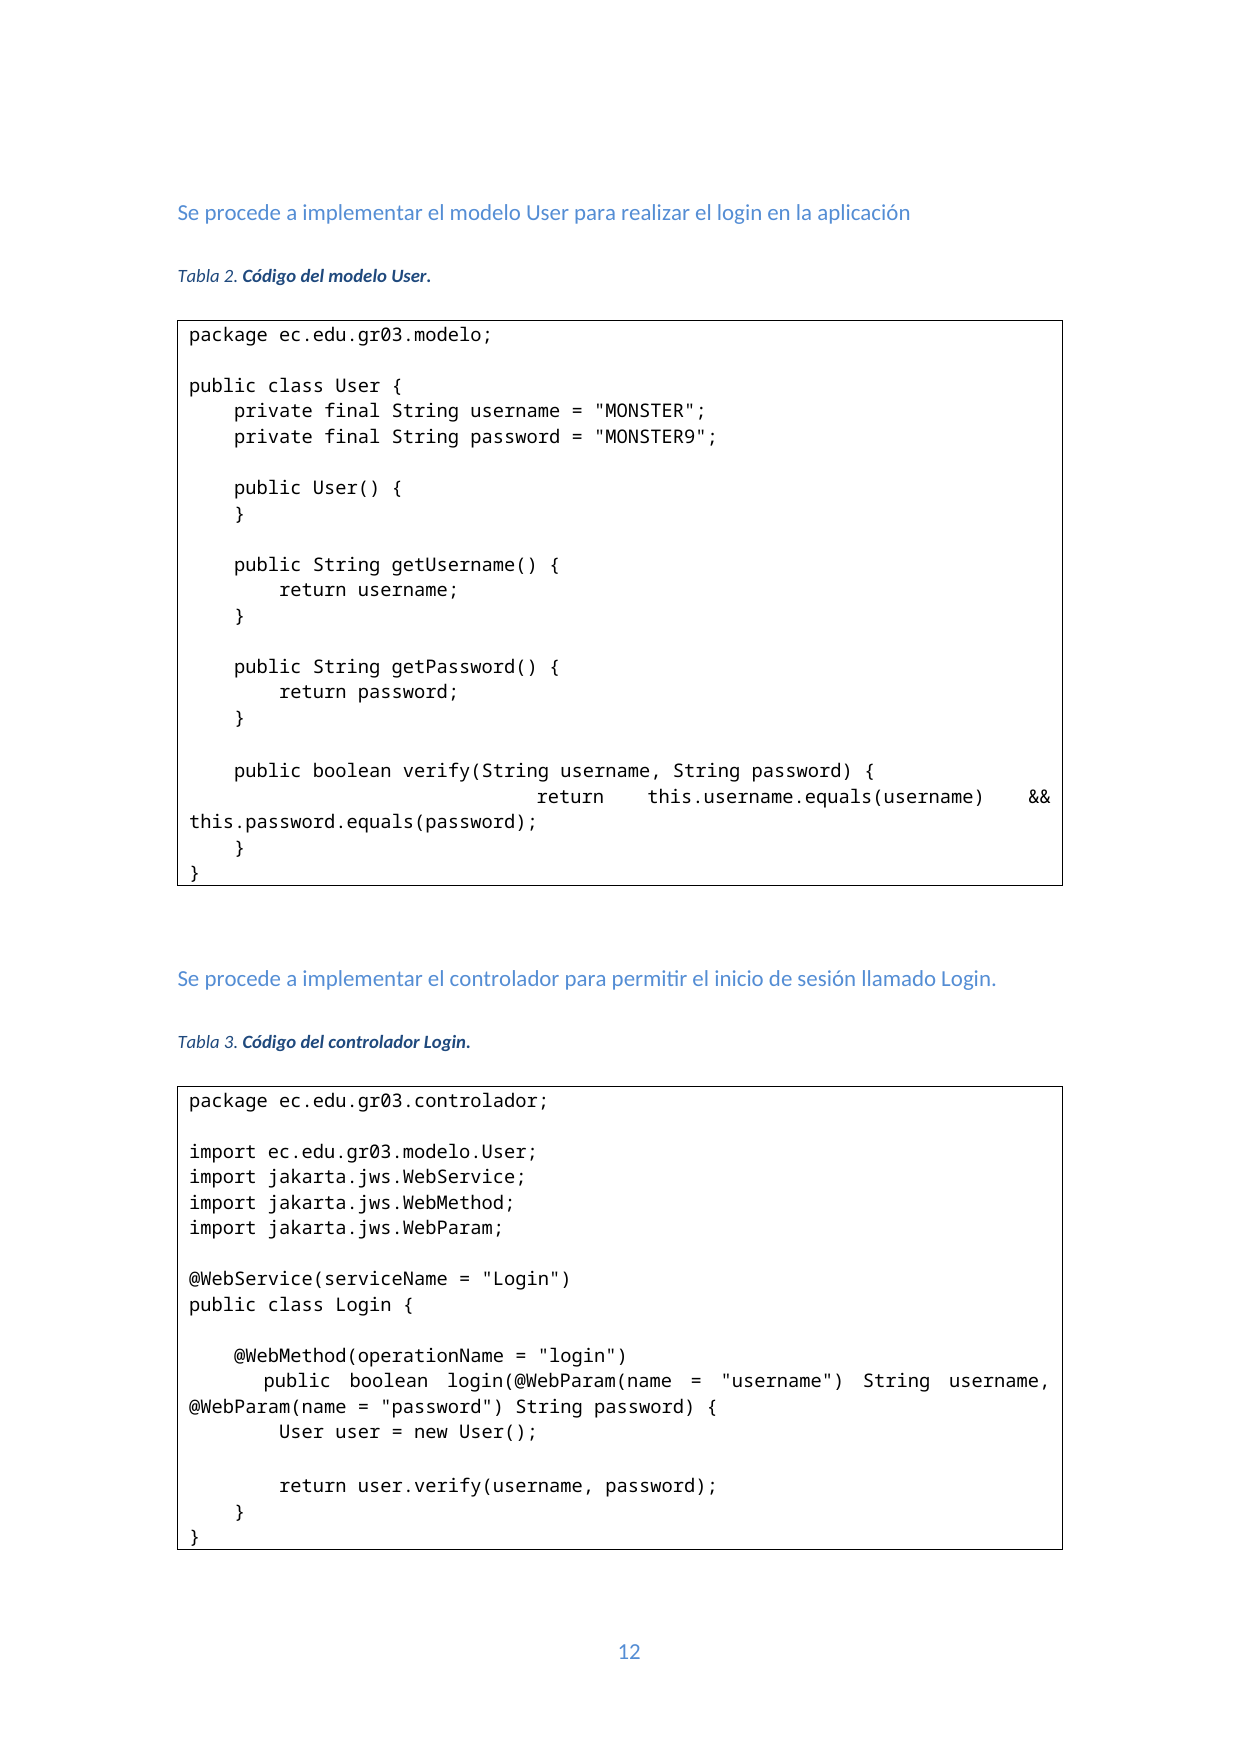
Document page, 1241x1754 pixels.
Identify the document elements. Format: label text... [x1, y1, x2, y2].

text Se procede a implementar el controlador para permitir el inicio de sesión llamado Login. [177, 964, 1063, 992]
text Se procede a implementar el modelo User para realizar el login en la aplicación [177, 198, 1063, 226]
table_header package ec.edu.gr03.controlador; import ec.edu.gr03.modelo.User; import jakarta.jws.WebService; import jakarta.jws.WebMethod; import jakarta.jws.WebParam; @WebService(serviceName = "Login") public class Login { @WebMethod(operationName = "login") public boolean login(@WebParam(name = "username") String username, @WebParam(name = "password") String password) { User user = new User(); return user.verify(username, password); } } [178, 1087, 1062, 1549]
text Tabla 2. Código del modelo User. [177, 264, 1063, 287]
text Tabla 3. Código del controlador Login. [177, 1030, 1063, 1053]
table_header package ec.edu.gr03.modelo; public class User { private final String username = "MONSTER"; private final String password = "MONSTER9"; public User() { } public String getUsername() { return username; } public String getPassword() { return password; } public boolean verify(String username, String password) { return this.username.equals(username) && this.password.equals(password); } } [178, 321, 1062, 885]
